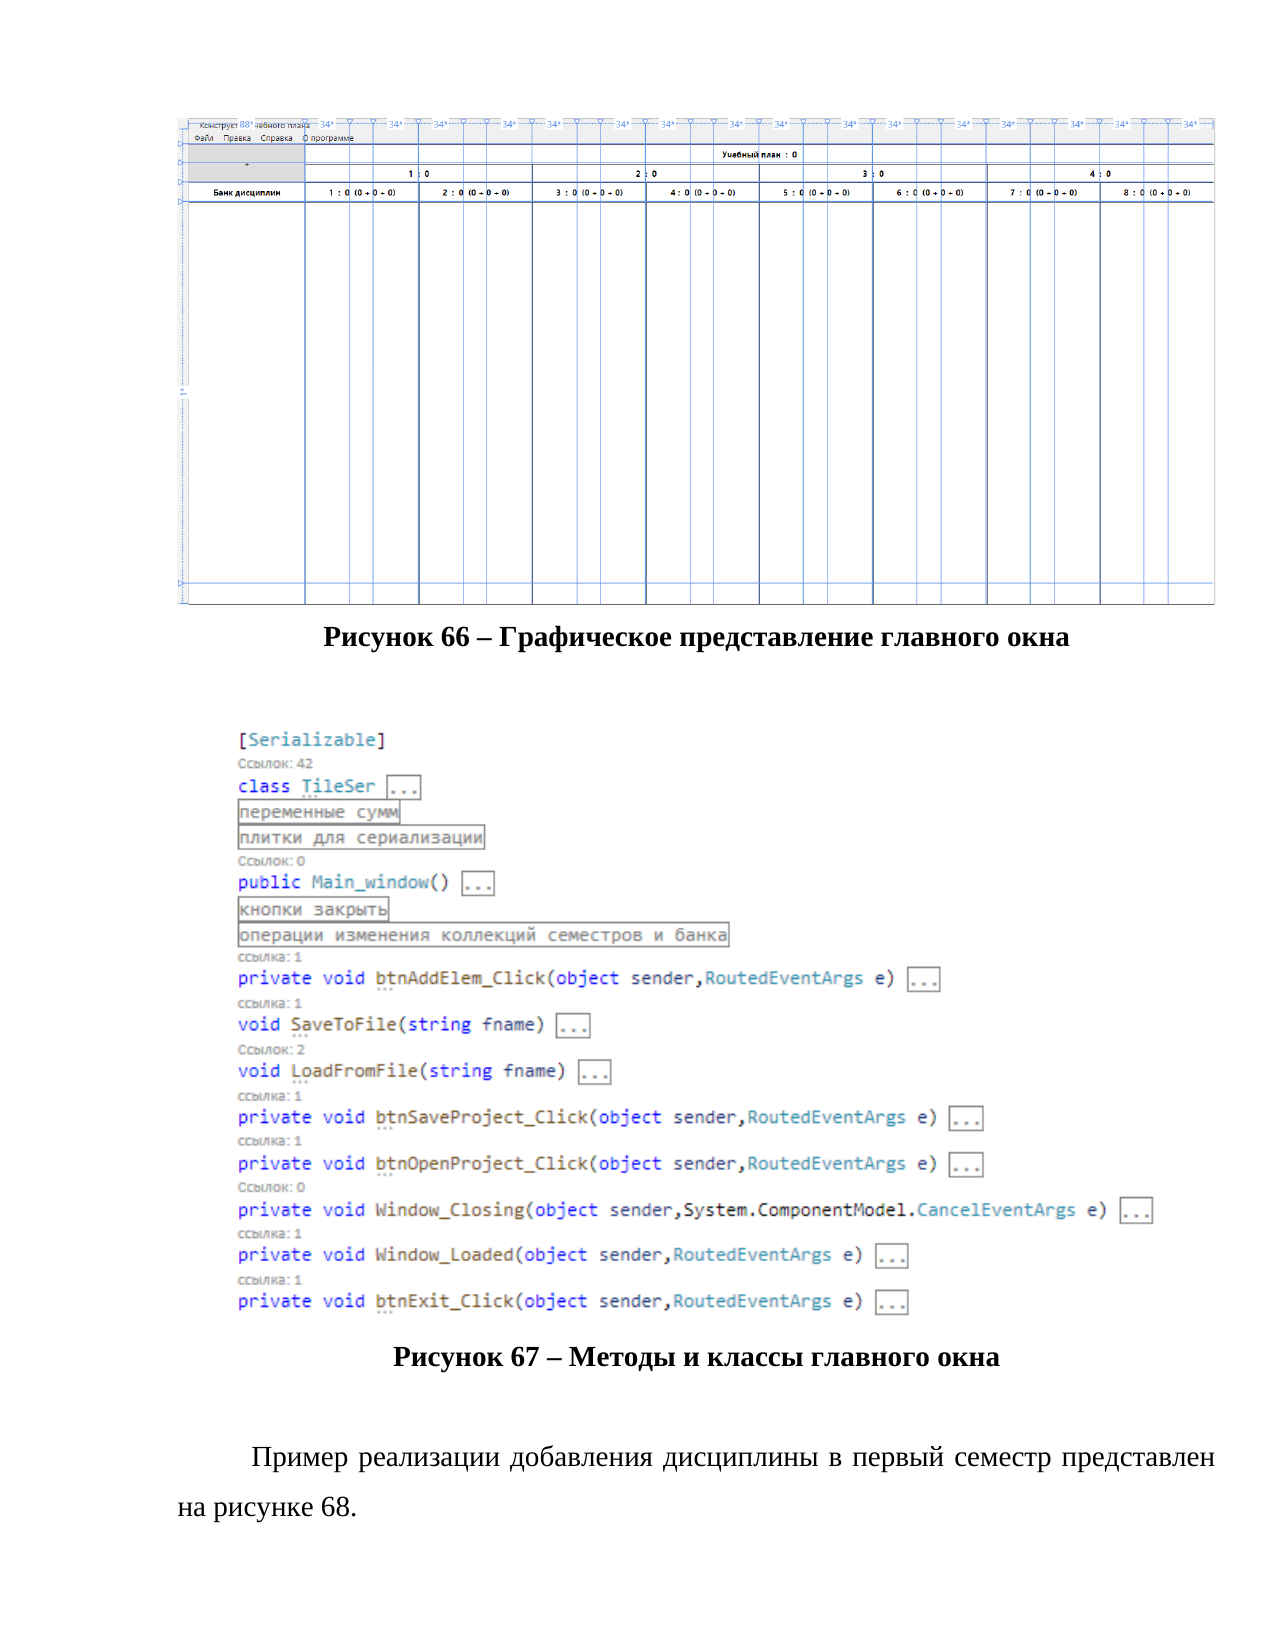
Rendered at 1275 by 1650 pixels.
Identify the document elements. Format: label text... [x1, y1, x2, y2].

text Рисунок 67 – Методы и классы главного окна [177, 1339, 1216, 1372]
text Пример реализации добавления дисциплины в первый семестр представлен на рисунке 68. [177, 1439, 1216, 1523]
picture [177, 118, 1216, 605]
picture [230, 719, 1163, 1325]
text Рисунок 66 – Графическое представление главного окна [177, 619, 1216, 653]
